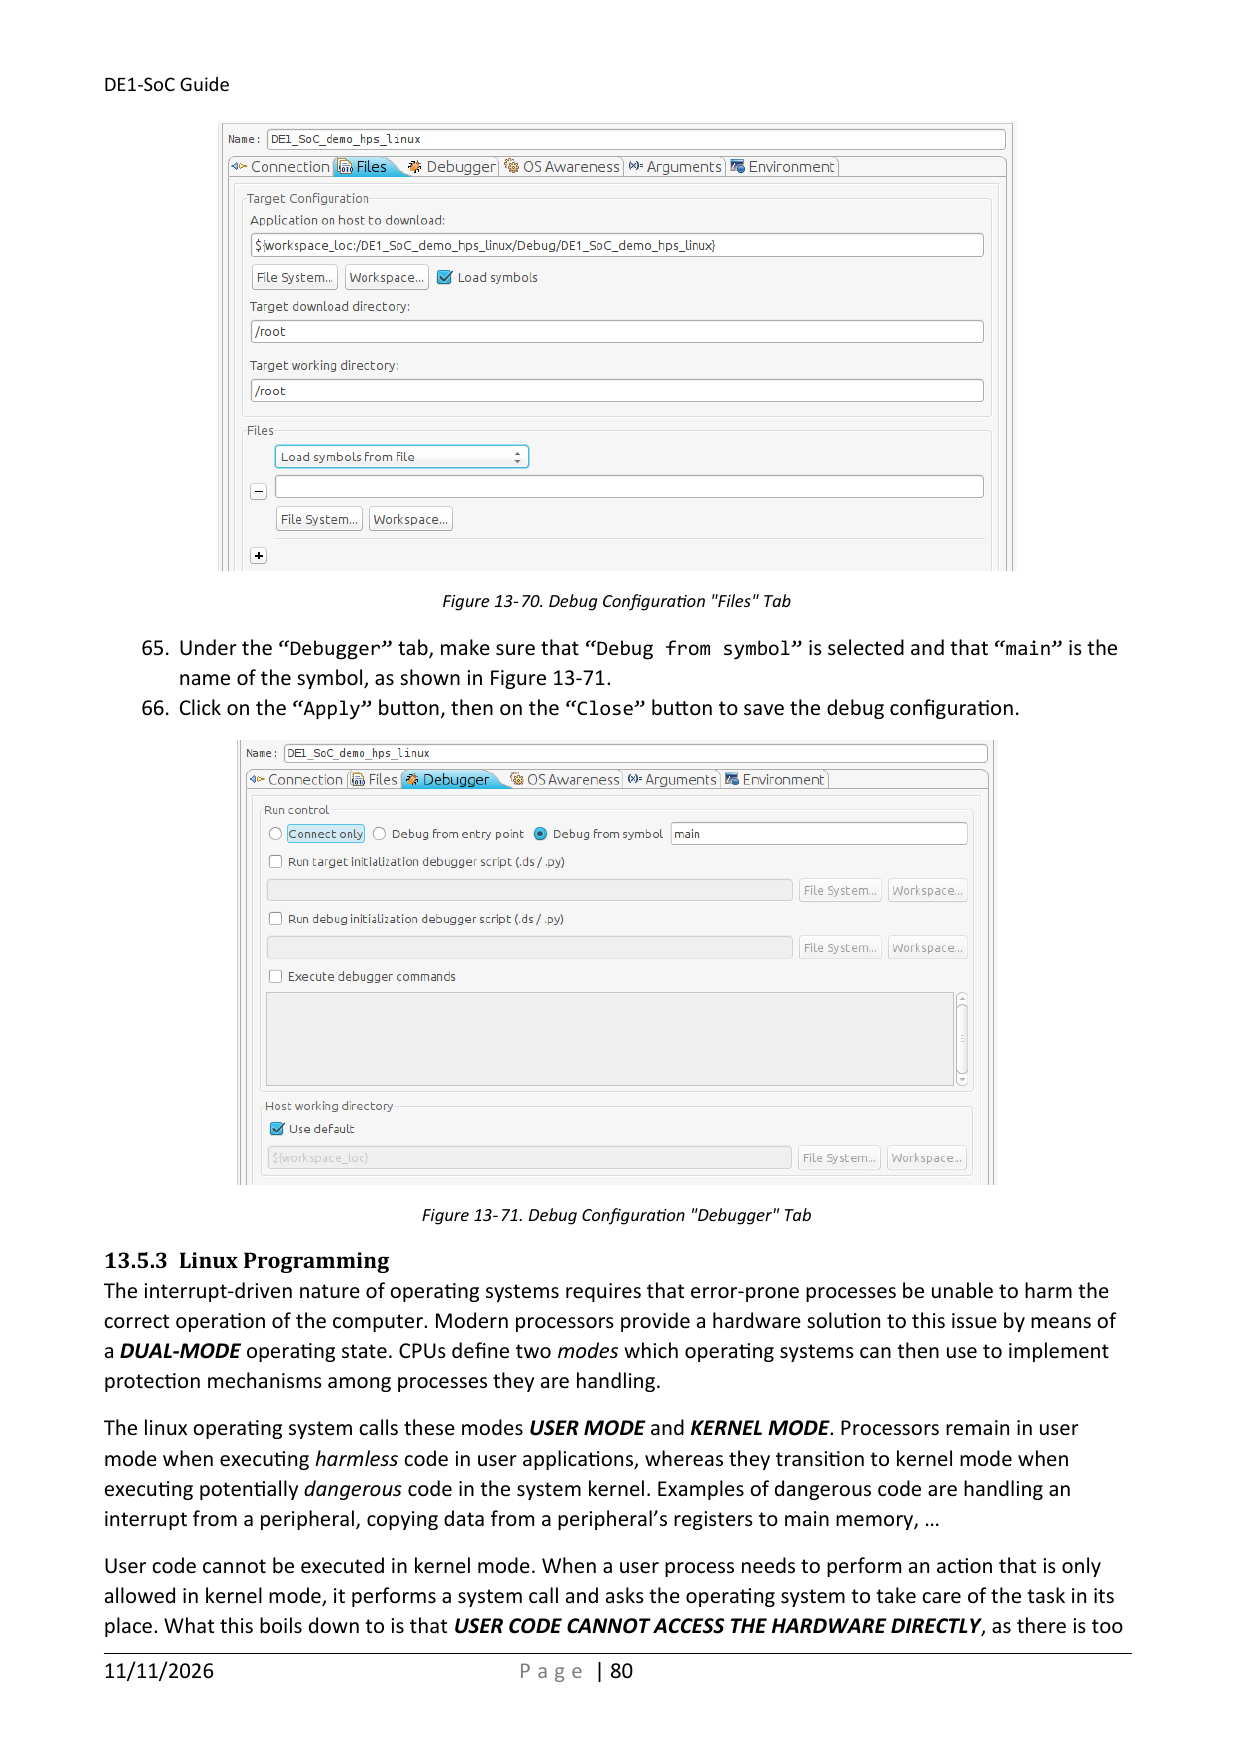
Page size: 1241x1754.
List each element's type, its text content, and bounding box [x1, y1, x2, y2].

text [103, 1551, 1132, 1639]
text The linux operating system calls these modes user mode and kernel mode. Processors remain in user mode when executing harmless code in user applications, whereas they transition to kernel mode when executing potentially dangerous code in the system kernel. Examples of dangerous code are handling an interrupt from a peripheral, copying data from a peripheral’s registers to main memory, … [103, 1413, 1132, 1532]
picture [237, 740, 998, 1185]
list Click on the “Apply” button, then on the “Close” button to save the debug configuration. [141, 693, 1132, 721]
subtitle Linux Programming [103, 1247, 1132, 1274]
text The interrupt-driven nature of operating systems requires that error-prone processes be unable to harm the correct operation of the computer. Modern processors provide a hardware solution to this issue by means of a dual-mode operating state. CPUs define two modes which operating systems can then use to implement protection mechanisms among processes they are handling. [103, 1276, 1132, 1395]
picture [218, 121, 1017, 571]
